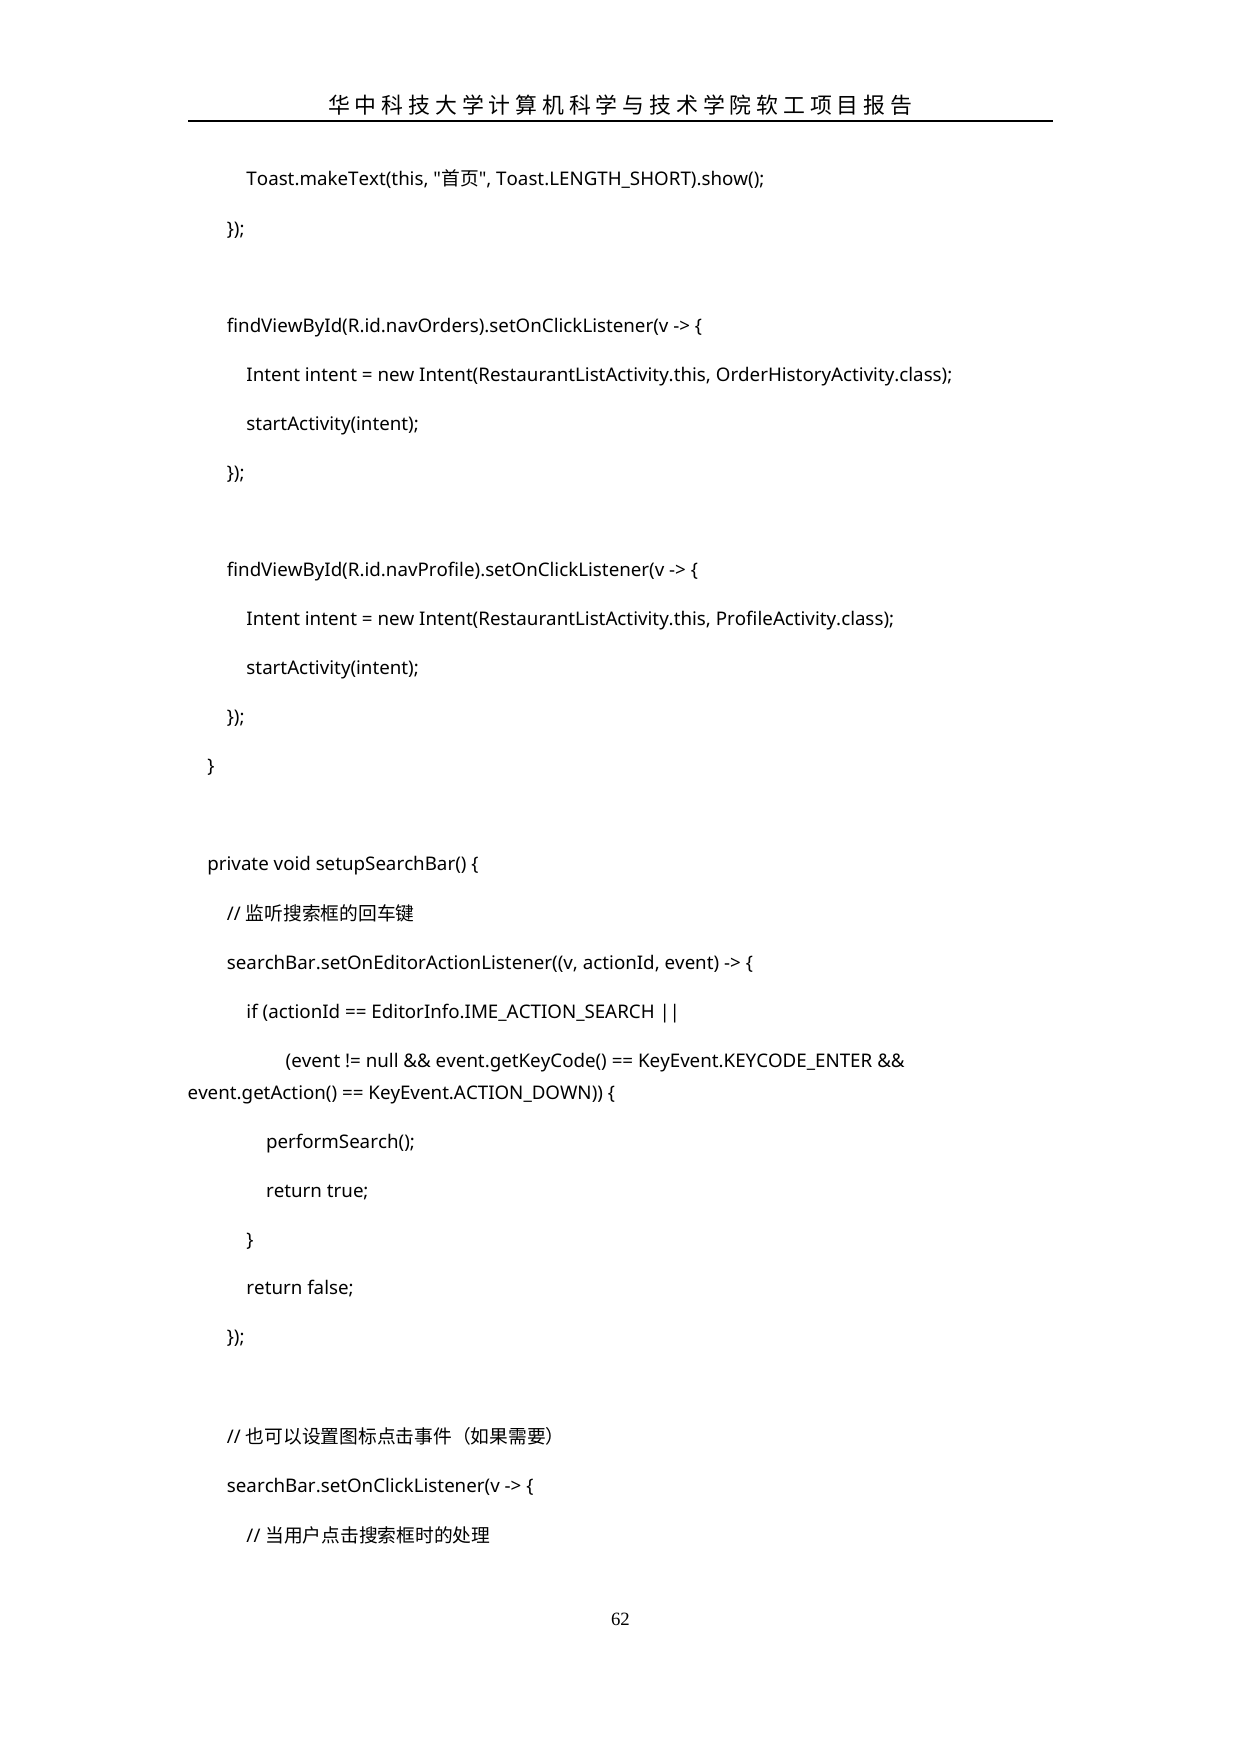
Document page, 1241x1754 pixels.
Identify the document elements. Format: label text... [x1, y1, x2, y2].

text Intent intent = new Intent(RestaurantListActivity.this, ProfileActivity.class); [187, 606, 1053, 631]
text // 监听搜索框的回车键 [187, 899, 1053, 926]
text Intent intent = new Intent(RestaurantListActivity.this, OrderHistoryActivity.class); [187, 361, 1053, 387]
text findViewById(R.id.navOrders).setOnClickListener(v -> { [187, 312, 1053, 338]
text }); [187, 215, 1053, 240]
text findViewById(R.id.navProfile).setOnClickListener(v -> { [187, 557, 1053, 582]
text if (actionId == EditorInfo.IME_ACTION_SEARCH || [187, 998, 1053, 1024]
text // 也可以设置图标点击事件（如果需要） [187, 1421, 1053, 1448]
text startActivity(intent); [187, 654, 1053, 680]
text (event != null && event.getKeyCode() == KeyEvent.KEYCODE_ENTER && event.getAction() == KeyEvent.ACTION_DOWN)) { [187, 1047, 1053, 1105]
text return false; [187, 1275, 1053, 1300]
text searchBar.setOnClickListener(v -> { [187, 1472, 1053, 1498]
text }); [187, 459, 1053, 484]
text // 当用户点击搜索框时的处理 [187, 1521, 1053, 1548]
text } [187, 1226, 1053, 1251]
text }); [187, 703, 1053, 729]
text performSearch(); [187, 1128, 1053, 1154]
text searchBar.setOnEditorActionListener((v, actionId, event) -> { [187, 950, 1053, 975]
text }); [187, 1323, 1053, 1349]
text startActivity(intent); [187, 410, 1053, 436]
text private void setupSearchBar() { [187, 850, 1053, 875]
text return true; [187, 1177, 1053, 1202]
text Toast.makeText(this, "首页", Toast.LENGTH_SHORT).show(); [187, 164, 1053, 191]
text } [187, 752, 1053, 778]
